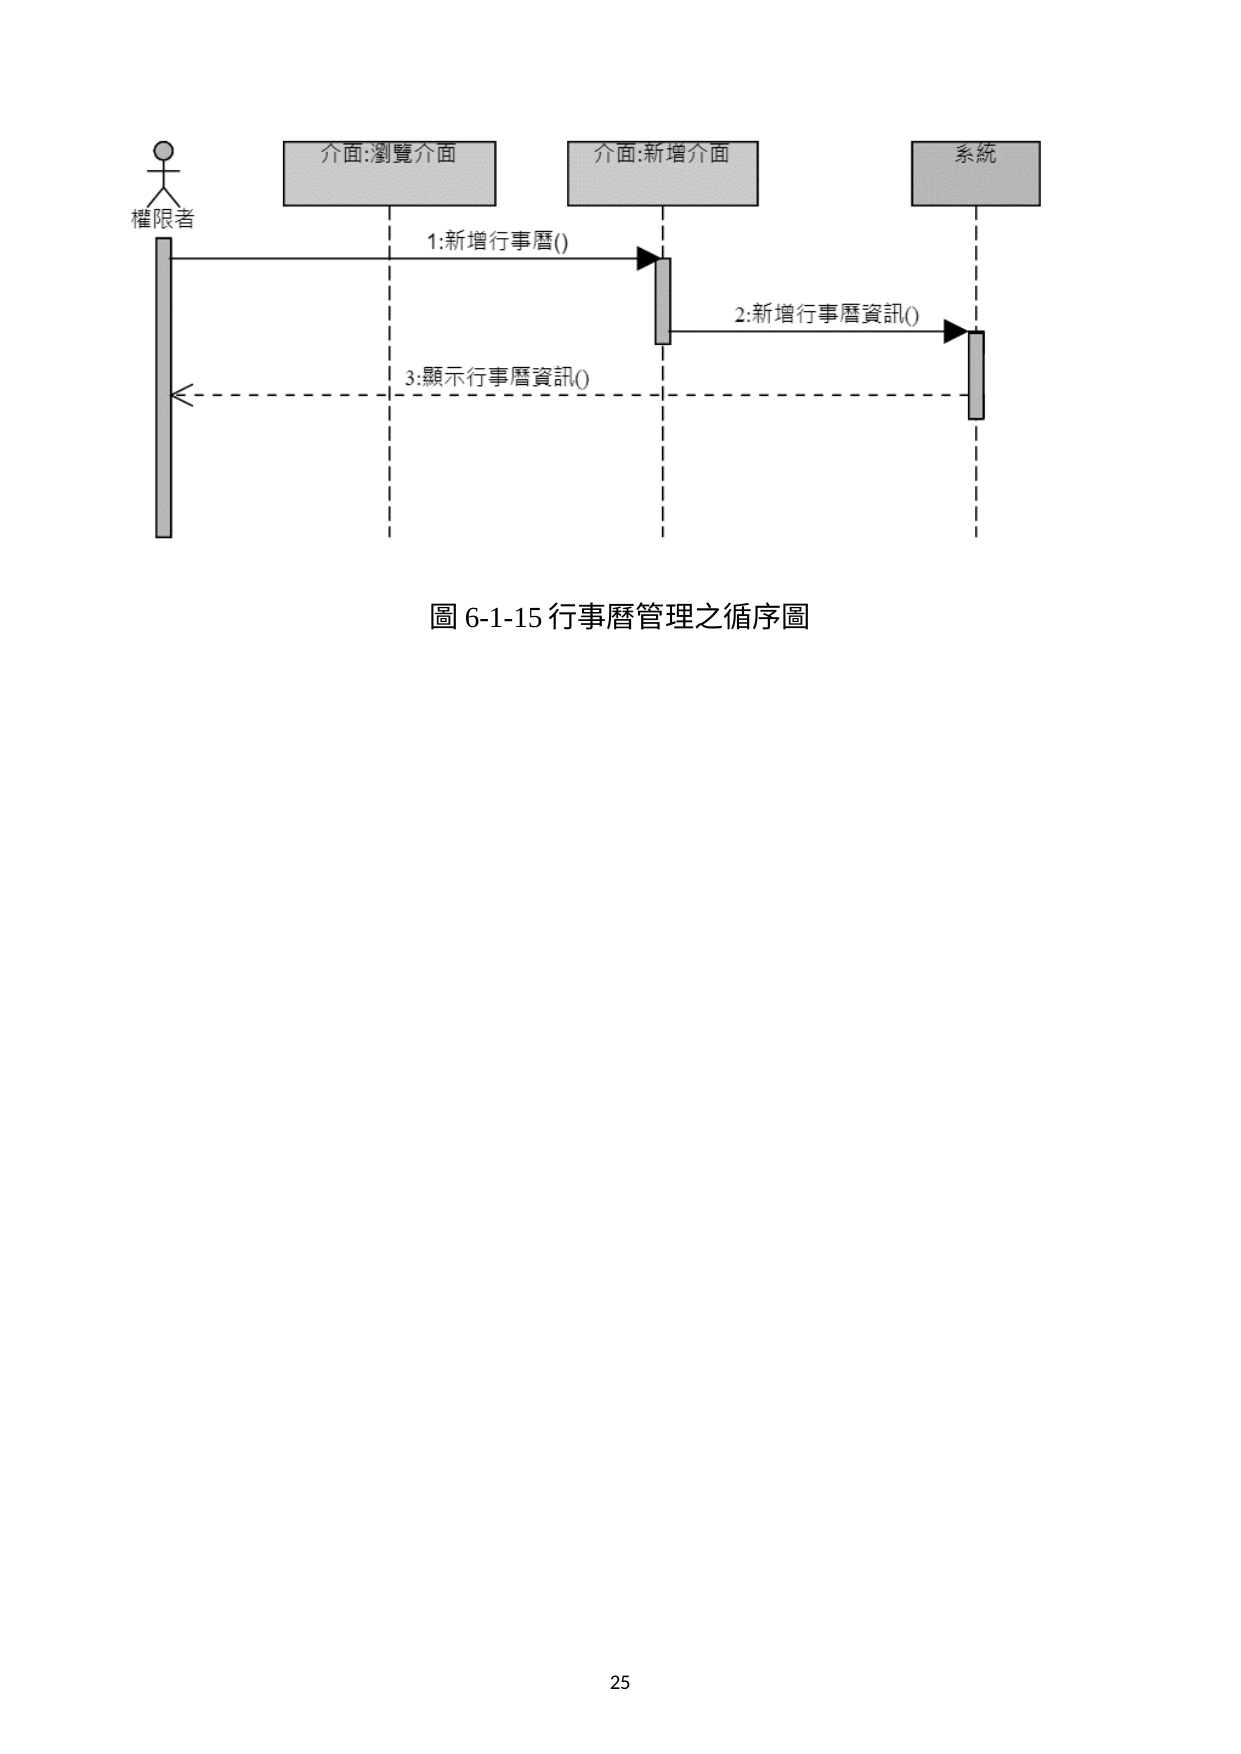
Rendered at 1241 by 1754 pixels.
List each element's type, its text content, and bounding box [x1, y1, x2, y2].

picture [130, 90, 1098, 576]
